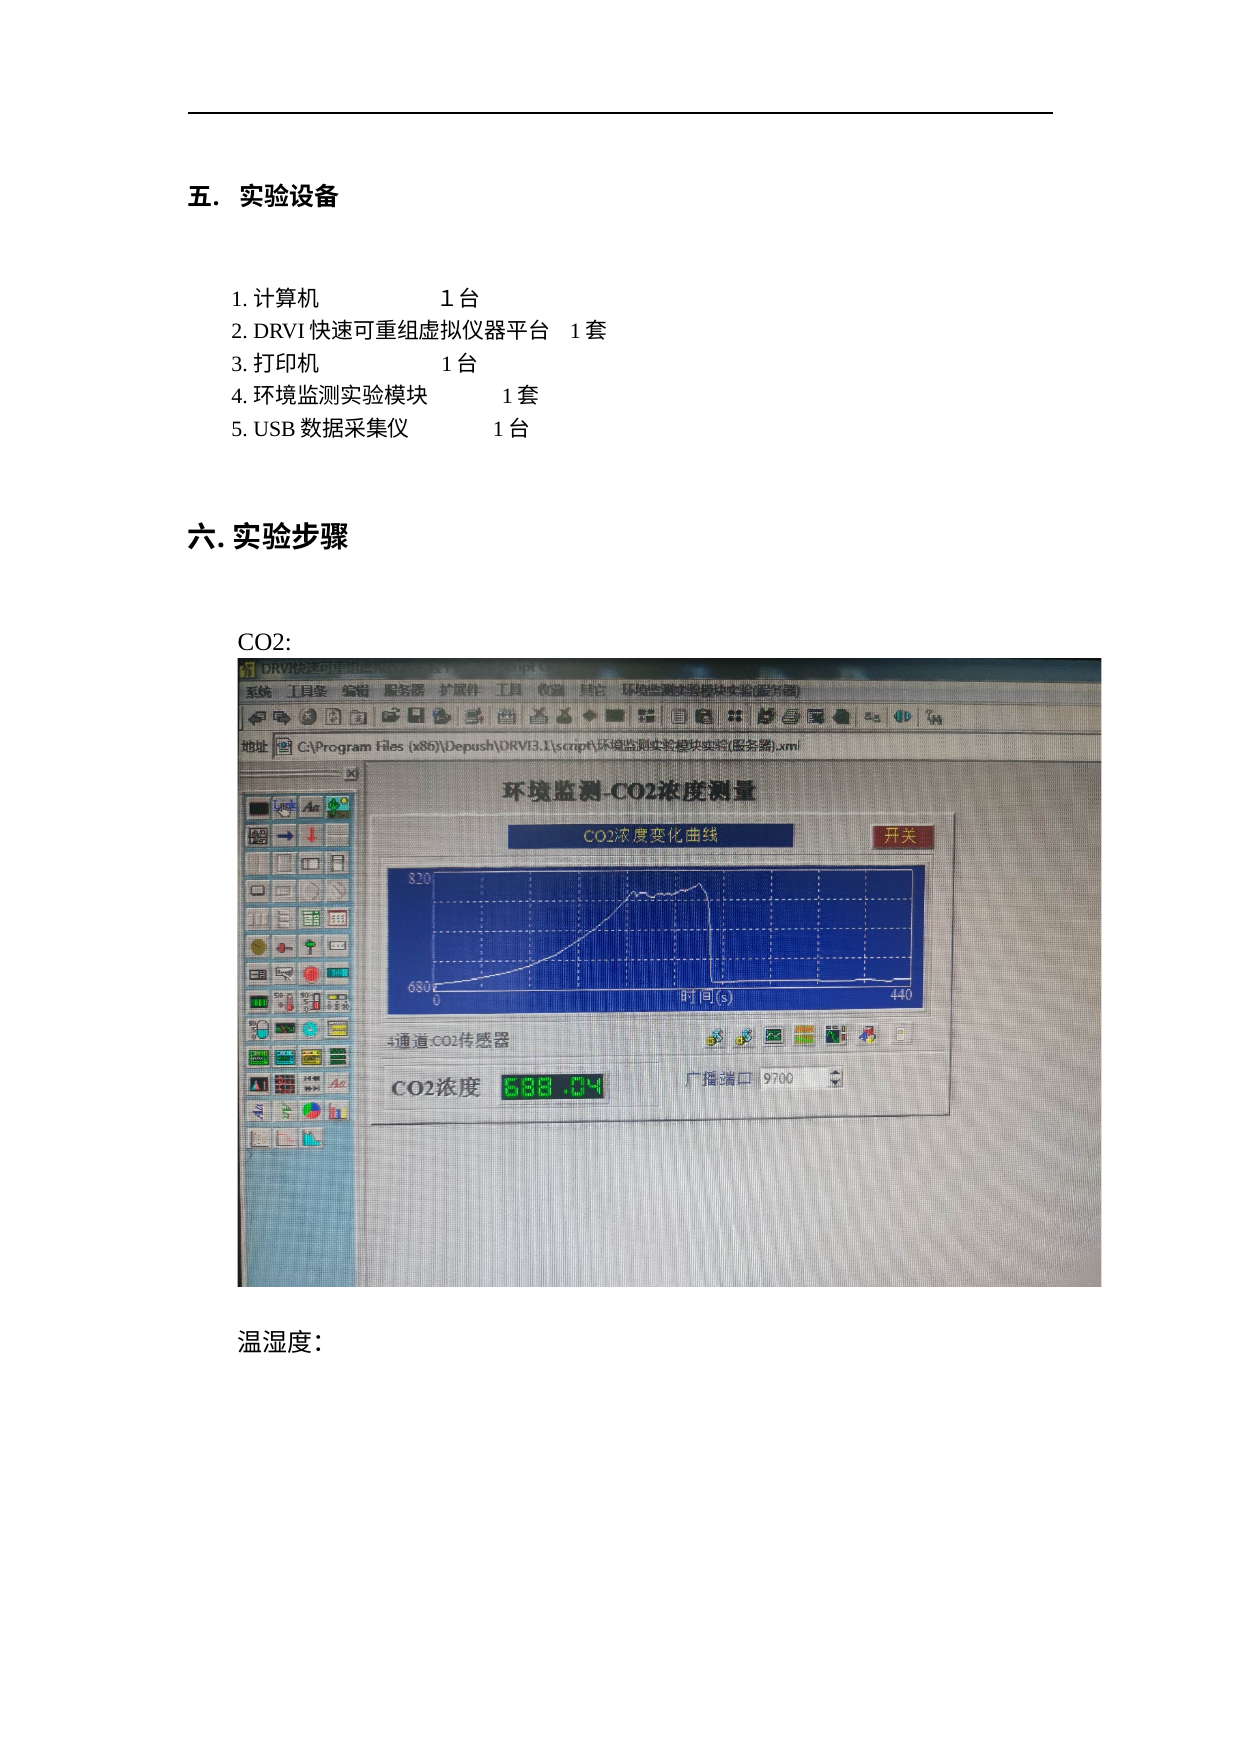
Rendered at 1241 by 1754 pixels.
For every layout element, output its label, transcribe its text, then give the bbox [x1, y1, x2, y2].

subtitle 五. 实验设备 [187, 162, 1053, 227]
text 温湿度： [187, 1308, 1053, 1373]
text 5. USB数据采集仪 1台 [187, 411, 1053, 443]
text 3. 打印机 1台 [187, 346, 1053, 378]
text CO2: [187, 626, 1053, 658]
picture [237, 658, 1102, 1287]
text 1. 计算机 １台 [187, 281, 1053, 313]
subtitle 六. 实验步骤 [187, 503, 1053, 568]
text 2. DRVI快速可重组虚拟仪器平台 1套 [187, 313, 1053, 346]
text 4. 环境监测实验模块 1套 [187, 378, 1053, 411]
